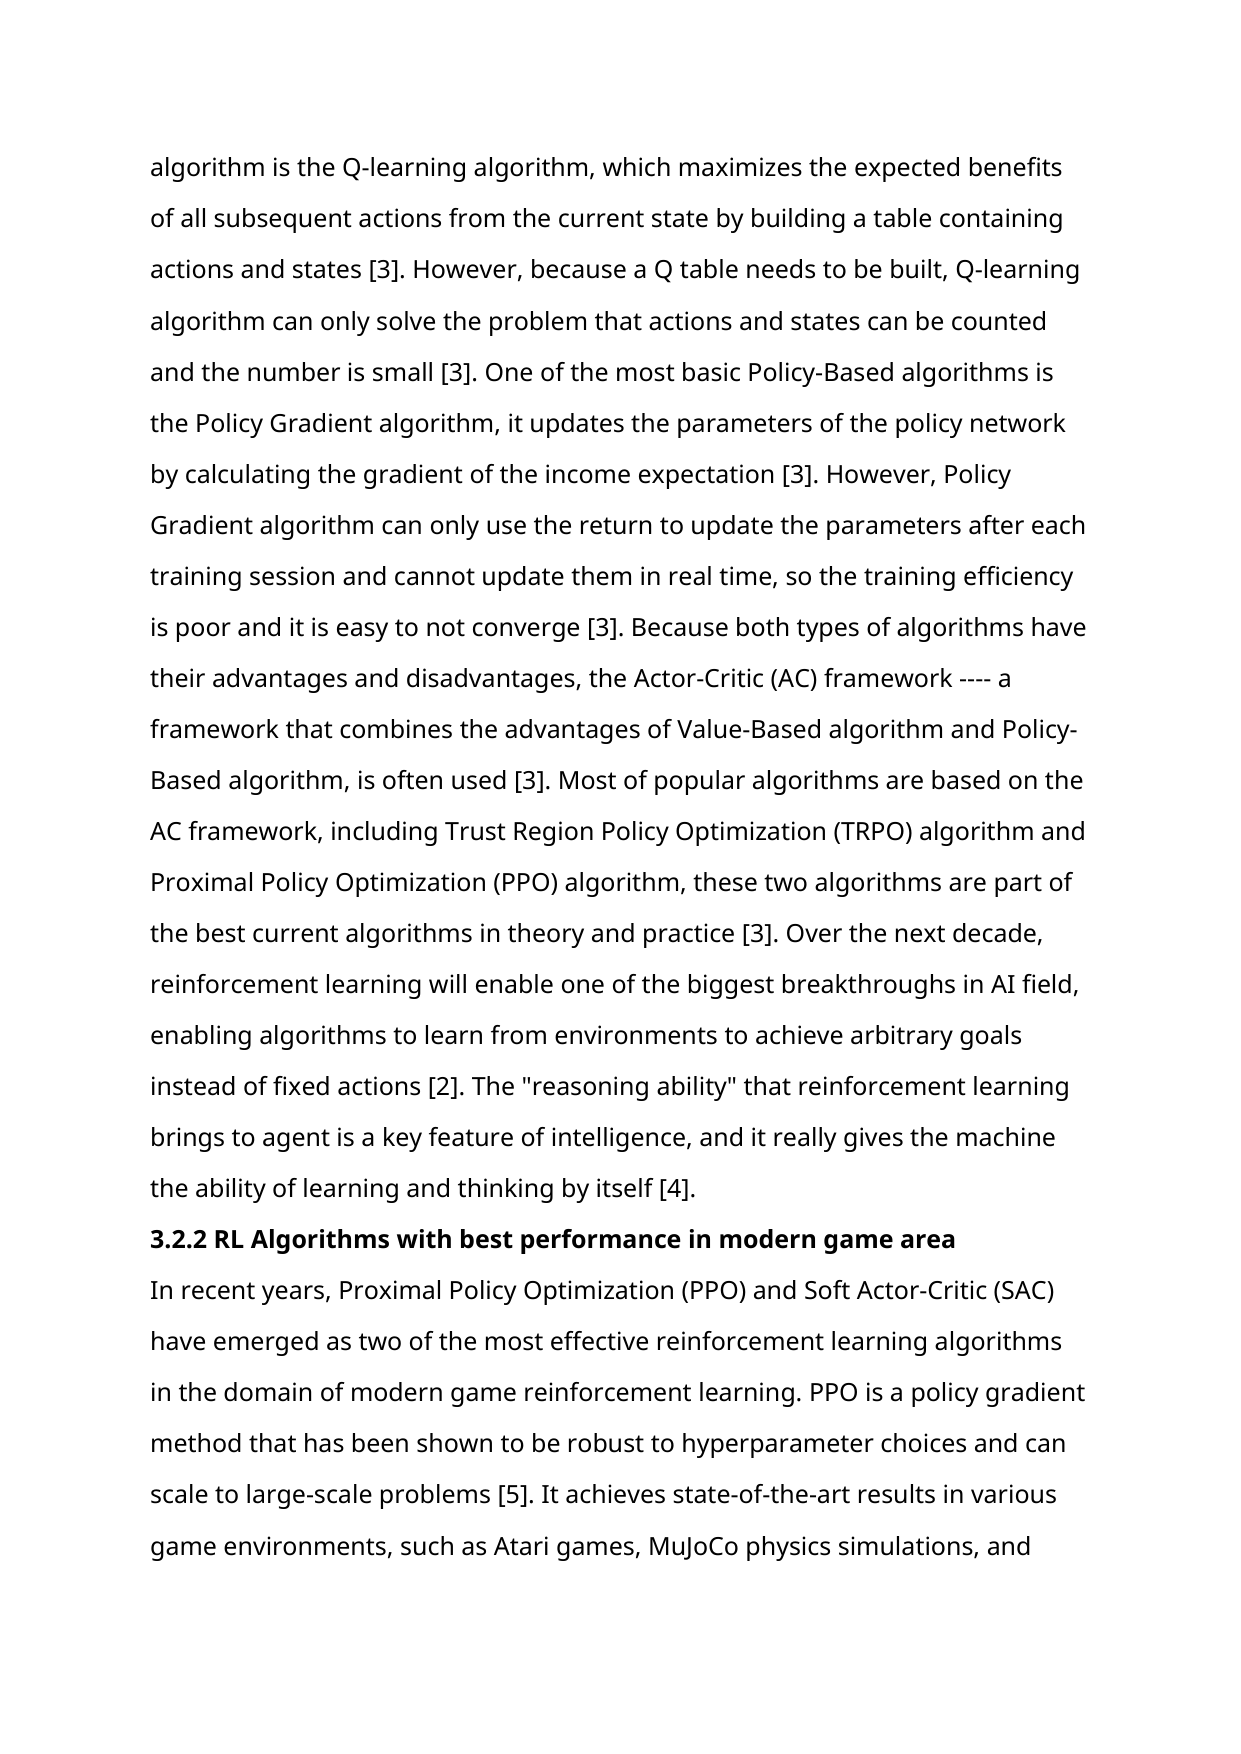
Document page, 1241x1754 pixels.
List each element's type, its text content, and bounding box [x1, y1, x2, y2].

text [150, 1273, 1090, 1562]
text 3.2.2 RL Algorithms with best performance in modern game area [150, 1222, 1090, 1256]
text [150, 150, 1090, 1205]
